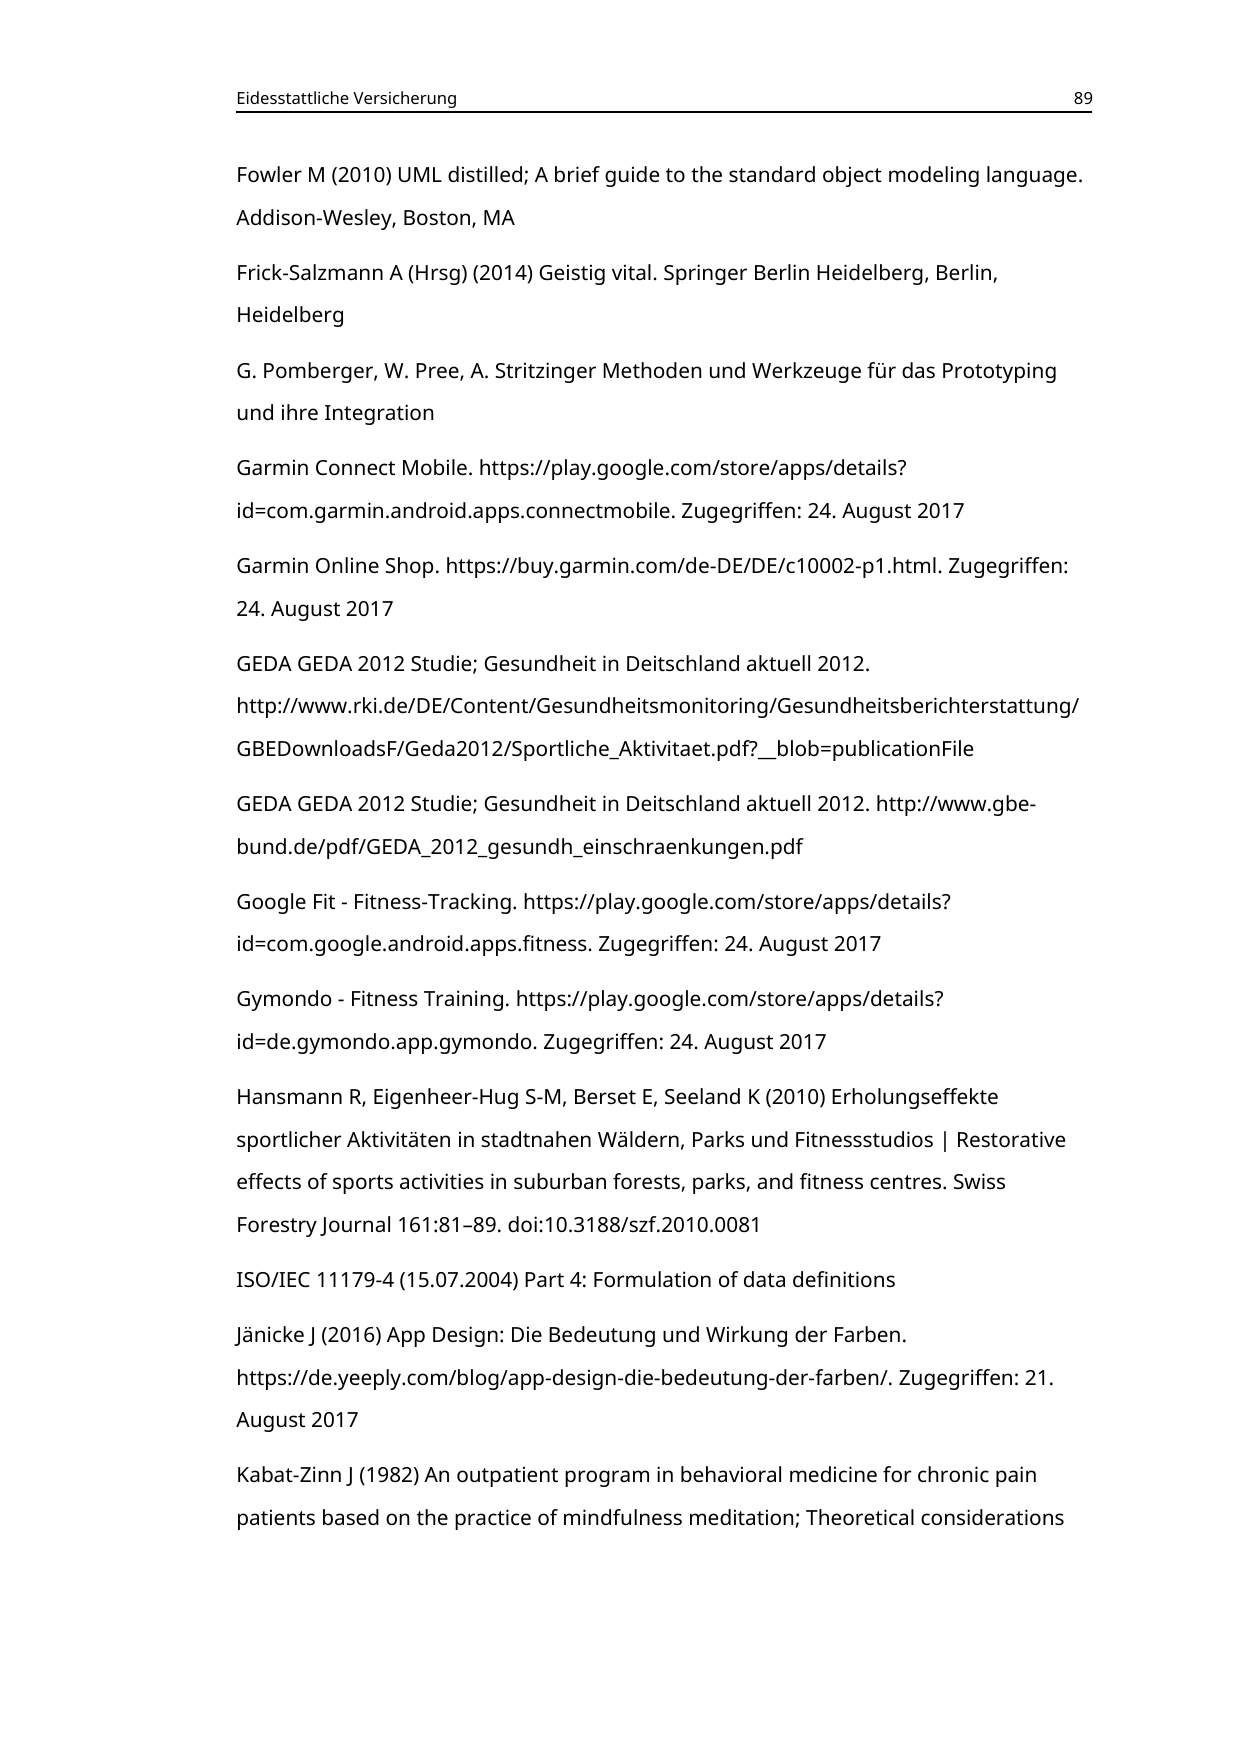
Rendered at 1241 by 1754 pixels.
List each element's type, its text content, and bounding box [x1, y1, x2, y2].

text Garmin Connect Mobile. https://play.google.com/store/apps/details?id=com.garmin.android.apps.connectmobile. Zugegriffen: 24. August 2017 [236, 453, 1092, 524]
text Gymondo - Fitness Training. https://play.google.com/store/apps/details?id=de.gymondo.app.gymondo. Zugegriffen: 24. August 2017 [236, 984, 1092, 1056]
text G. Pomberger, W. Pree, A. Stritzinger Methoden und Werkzeuge für das Prototyping und ihre Integration [236, 356, 1092, 427]
text GEDA GEDA 2012 Studie; Gesundheit in Deitschland aktuell 2012. http://www.gbe-bund.de/pdf/GEDA_2012_gesundh_einschraenkungen.pdf [236, 789, 1092, 860]
text ISO/IEC 11179-4 (15.07.2004) Part 4: Formulation of data definitions [236, 1265, 1092, 1294]
text Frick-Salzmann A (Hrsg) (2014) Geistig vital. Springer Berlin Heidelberg, Berlin, Heidelberg [236, 258, 1092, 329]
text Google Fit - Fitness-Tracking. https://play.google.com/store/apps/details?id=com.google.android.apps.fitness. Zugegriffen: 24. August 2017 [236, 887, 1092, 958]
text Garmin Online Shop. https://buy.garmin.com/de-DE/DE/c10002-p1.html. Zugegriffen: 24. August 2017 [236, 551, 1092, 622]
text GEDA GEDA 2012 Studie; Gesundheit in Deitschland aktuell 2012. http://www.rki.de/DE/Content/Gesundheitsmonitoring/Gesundheitsberichterstattung/GBEDownloadsF/Geda2012/Sportliche_Aktivitaet.pdf?__blob=publicationFile [236, 649, 1092, 762]
text Jänicke J (2016) App Design: Die Bedeutung und Wirkung der Farben. https://de.yeeply.com/blog/app-design-die-bedeutung-der-farben/. Zugegriffen: 21. August 2017 [236, 1320, 1092, 1434]
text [236, 1461, 1092, 1532]
text Fowler M (2010) UML distilled; A brief guide to the standard object modeling language. Addison-Wesley, Boston, MA [236, 160, 1092, 231]
text Hansmann R, Eigenheer-Hug S-M, Berset E, Seeland K (2010) Erholungseffekte sportlicher Aktivitäten in stadtnahen Wäldern, Parks und Fitnessstudios | Restorative effects of sports activities in suburban forests, parks, and fitness centres. Swiss Forestry Journal 161:81–89. doi:10.3188/szf.2010.0081 [236, 1082, 1092, 1238]
